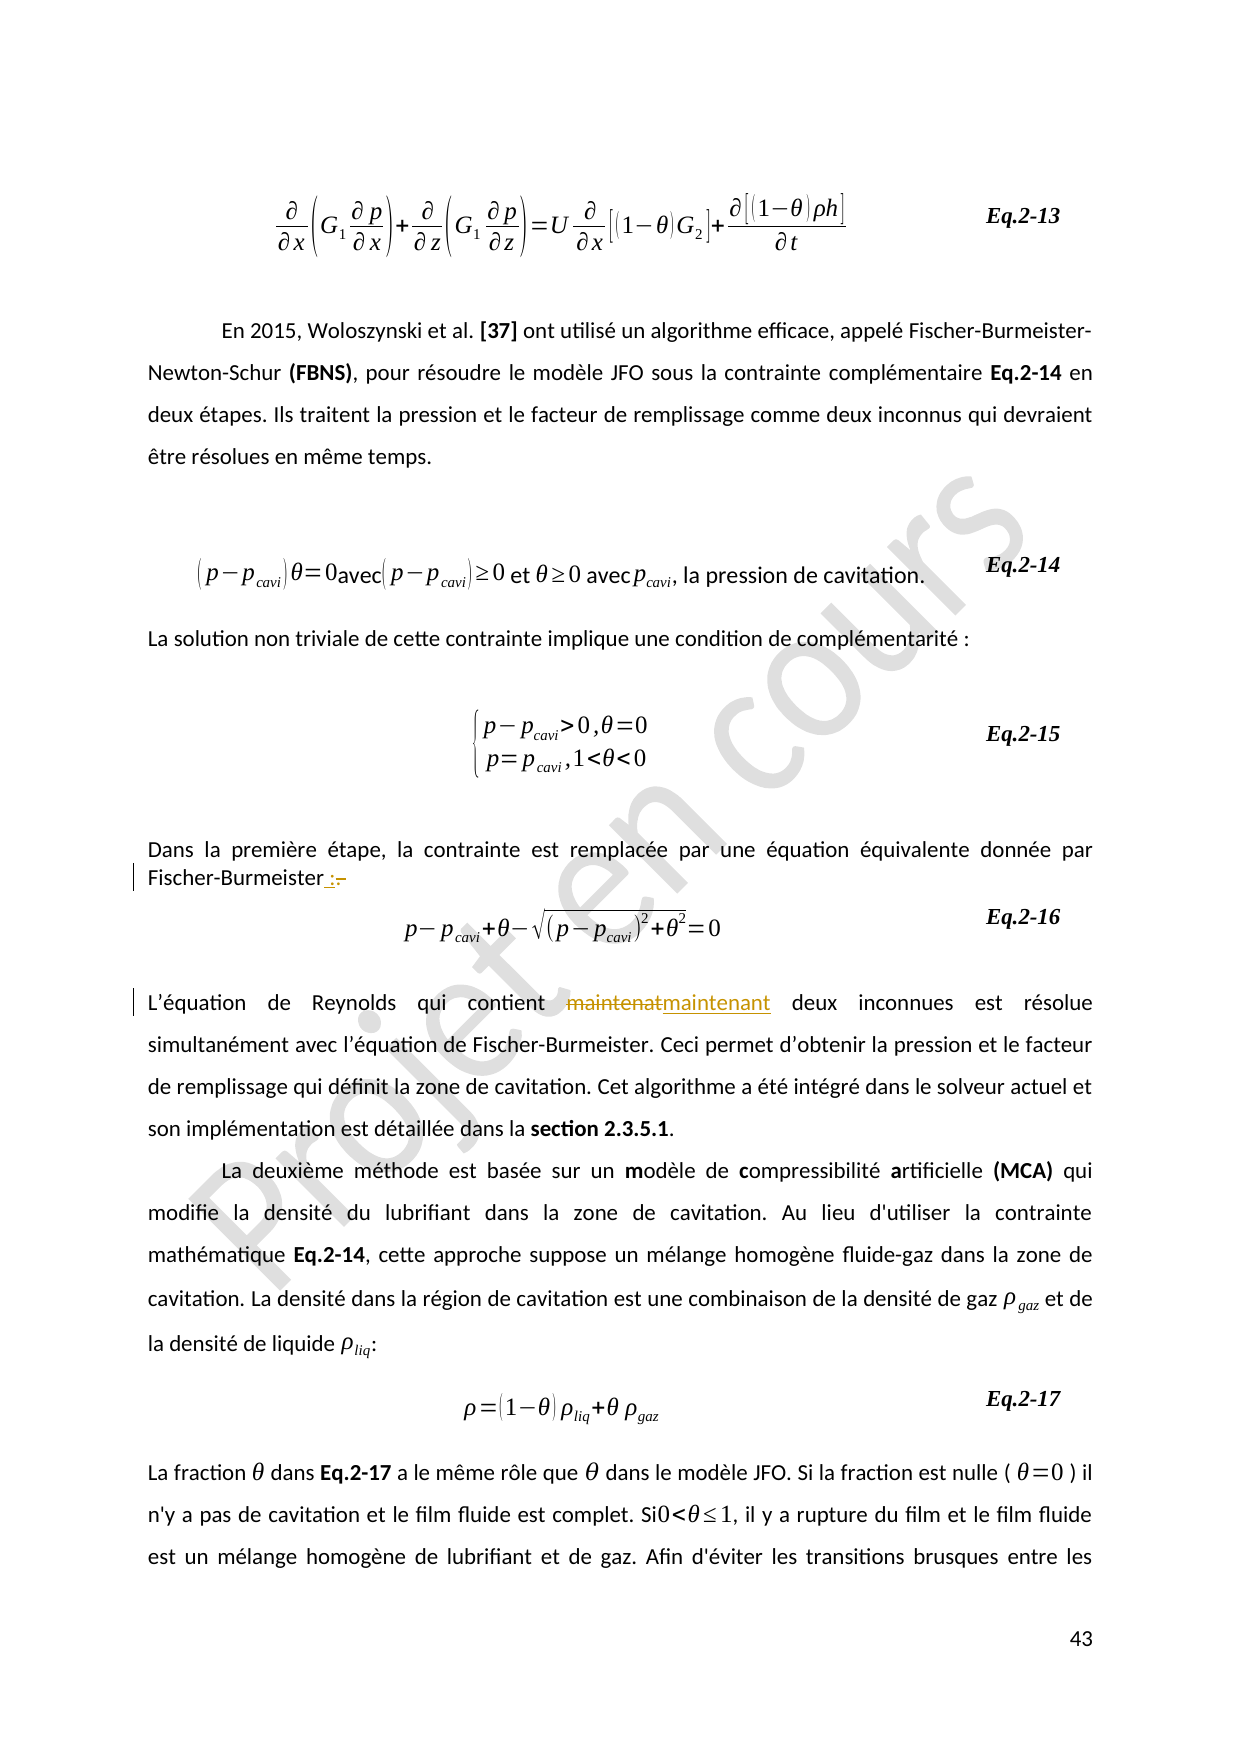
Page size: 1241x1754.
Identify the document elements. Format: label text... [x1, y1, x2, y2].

text L’équation de Reynolds qui contient deux inconnues est résolue simultanément avec l’équation de Fischer-Burmeister. Ceci permet d’obtenir la pression et le facteur de remplissage qui définit la zone de cavitation. Cet algorithme a été intégré dans le solveur actuel et son implémentation est détaillée dans la section 2.3.5.1. [148, 988, 1093, 1142]
table_header avec et avec, la pression de cavitation. [148, 539, 974, 624]
table_header [975, 190, 1093, 274]
text Dans la première étape, la contrainte est remplacée par une équation équivalente donnée par Fischer-Burmeister [148, 835, 1093, 891]
table_header [148, 708, 974, 793]
table_header [148, 190, 974, 274]
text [148, 1458, 1093, 1570]
table_header [975, 1373, 1093, 1458]
table_header [148, 891, 974, 976]
text La deuxième méthode est basée sur un modèle de compressibilité artificielle (MCA) qui modifie la densité du lubrifiant dans la zone de cavitation. Au lieu d'utiliser la contrainte mathématique Eq.2-14, cette approche suppose un mélange homogène fluide-gaz dans la zone de cavitation. La densité dans la région de cavitation est une combinaison de la densité de gaz et de la densité de liquide : [148, 1156, 1093, 1359]
text En 2015, Woloszynski et al. [37] ont utilisé un algorithme efficace, appelé Fischer-Burmeister-Newton-Schur (FBNS), pour résoudre le modèle JFO sous la contrainte complémentaire Eq.2-14 en deux étapes. Ils traitent la pression et le facteur de remplissage comme deux inconnus qui devraient être résolues en même temps. [148, 317, 1093, 471]
table_header [975, 708, 1093, 793]
table_header [148, 1373, 974, 1458]
table_header [975, 539, 1093, 624]
text La solution non triviale de cette contrainte implique une condition de complémentarité : [148, 624, 1093, 652]
table_header [975, 891, 1093, 976]
